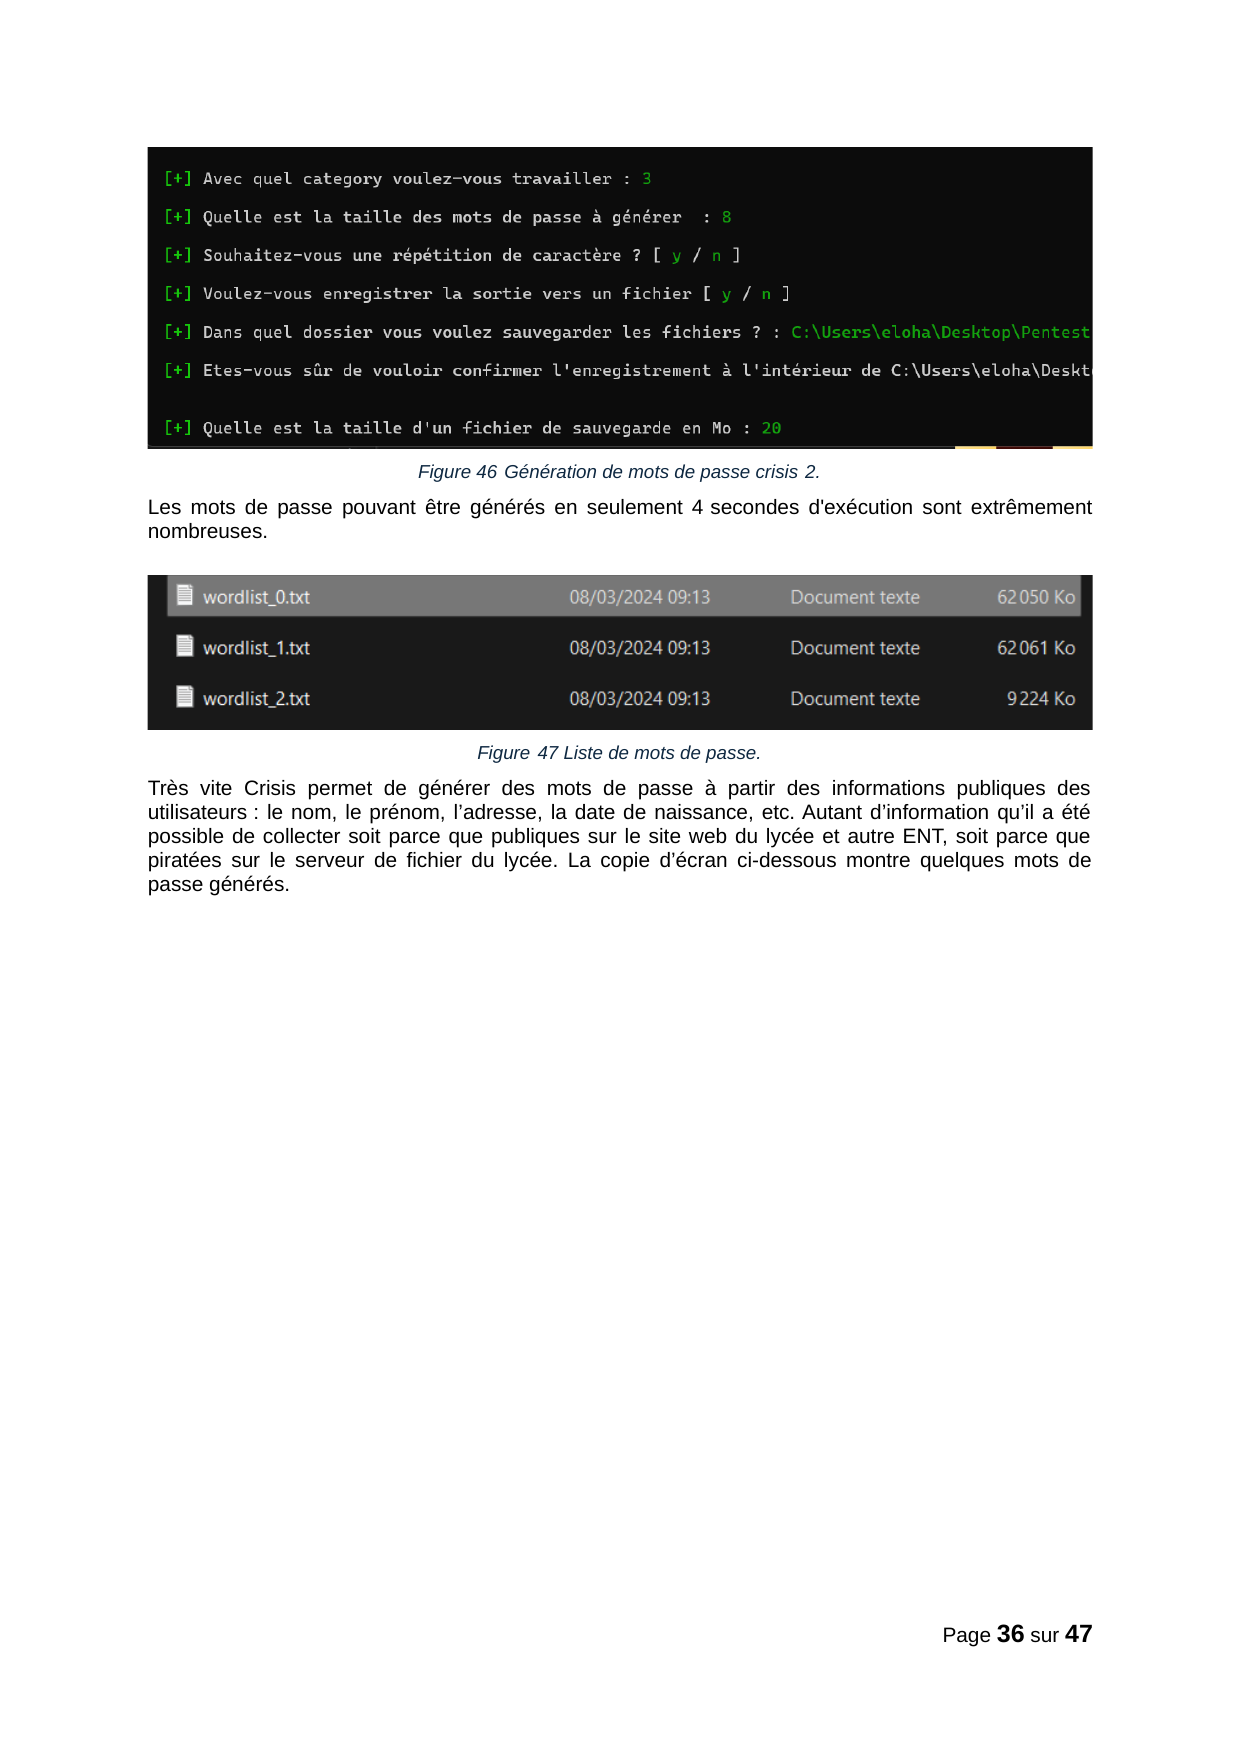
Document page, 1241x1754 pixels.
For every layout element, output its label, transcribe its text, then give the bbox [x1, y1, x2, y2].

text Figure 46 Génération de mots de passe crisis 2. [148, 461, 1093, 482]
text Les mots de passe pouvant être générés en seulement 4 secondes d'exécution sont extrêmement nombreuses. [148, 495, 1093, 543]
text Très vite Crisis permet de générer des mots de passe à partir des informations publiques des utilisateurs : le nom, le prénom, l’adresse, la date de naissance, etc. Autant d’information qu’il a été possible de collecter soit parce que publiques sur le site web du lycée et autre ENT, soit parce que piratées sur le serveur de fichier du lycée. La copie d’écran ci-dessous montre quelques mots de passe générés. [148, 776, 1093, 896]
text Figure 47 Liste de mots de passe. [148, 742, 1093, 763]
picture [147, 575, 1093, 730]
picture [147, 147, 1093, 449]
